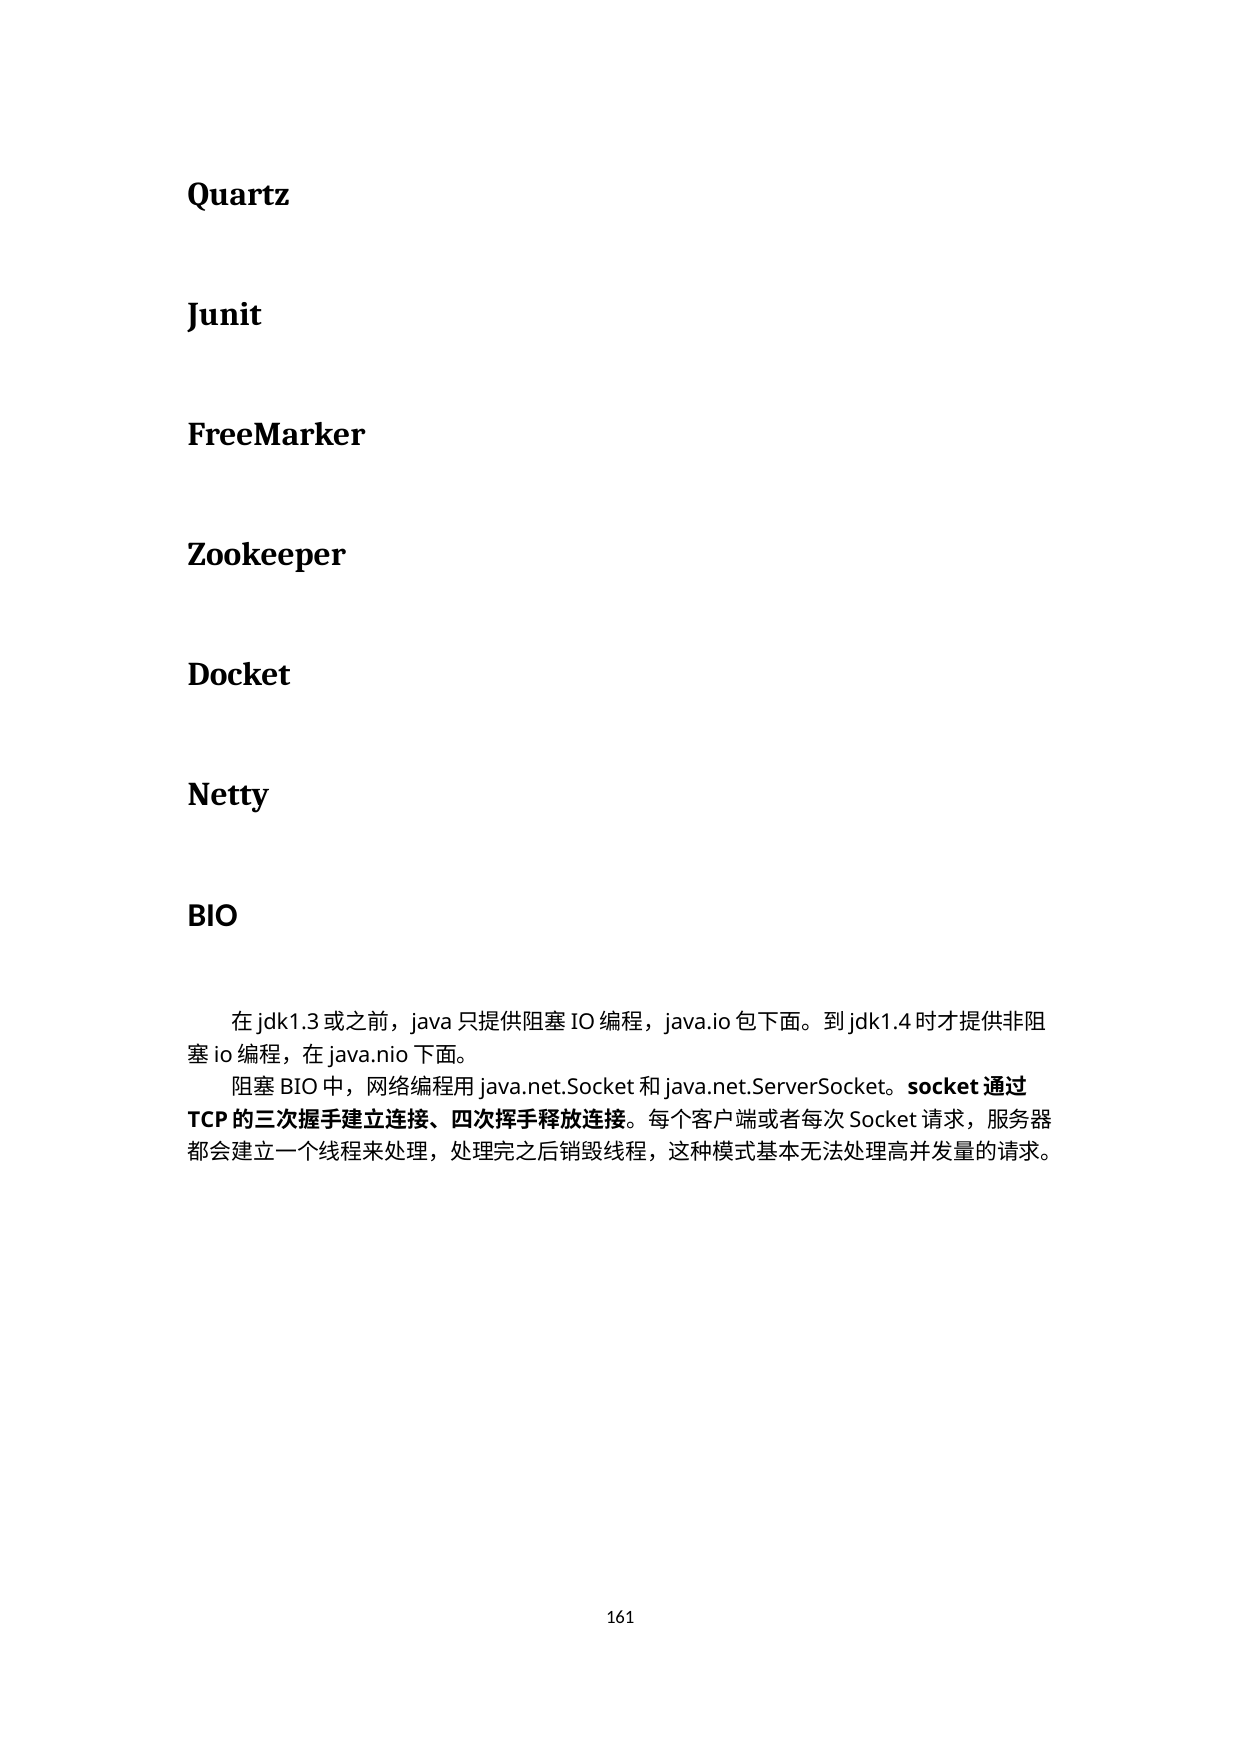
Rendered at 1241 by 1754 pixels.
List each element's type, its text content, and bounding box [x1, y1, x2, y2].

subtitle Docket [187, 642, 1053, 707]
subtitle BIO [187, 882, 1053, 947]
subtitle Junit [187, 282, 1053, 347]
subtitle FreeMarker [187, 402, 1053, 467]
subtitle Quartz [187, 162, 1053, 227]
subtitle Zookeeper [187, 522, 1053, 587]
text 阻塞BIO中，网络编程用java.net.Socket和java.net.ServerSocket。socket通过TCP的三次握手建立连接、四次挥手释放连接。每个客户端或者每次Socket请求，服务器都会建立一个线程来处理，处理完之后销毁线程，这种模式基本无法处理高并发量的请求。 [187, 1069, 1053, 1166]
text 在jdk1.3或之前，java只提供阻塞IO编程，java.io包下面。到jdk1.4时才提供非阻塞io编程，在java.nio下面。 [187, 1004, 1053, 1069]
subtitle Netty [187, 762, 1053, 827]
